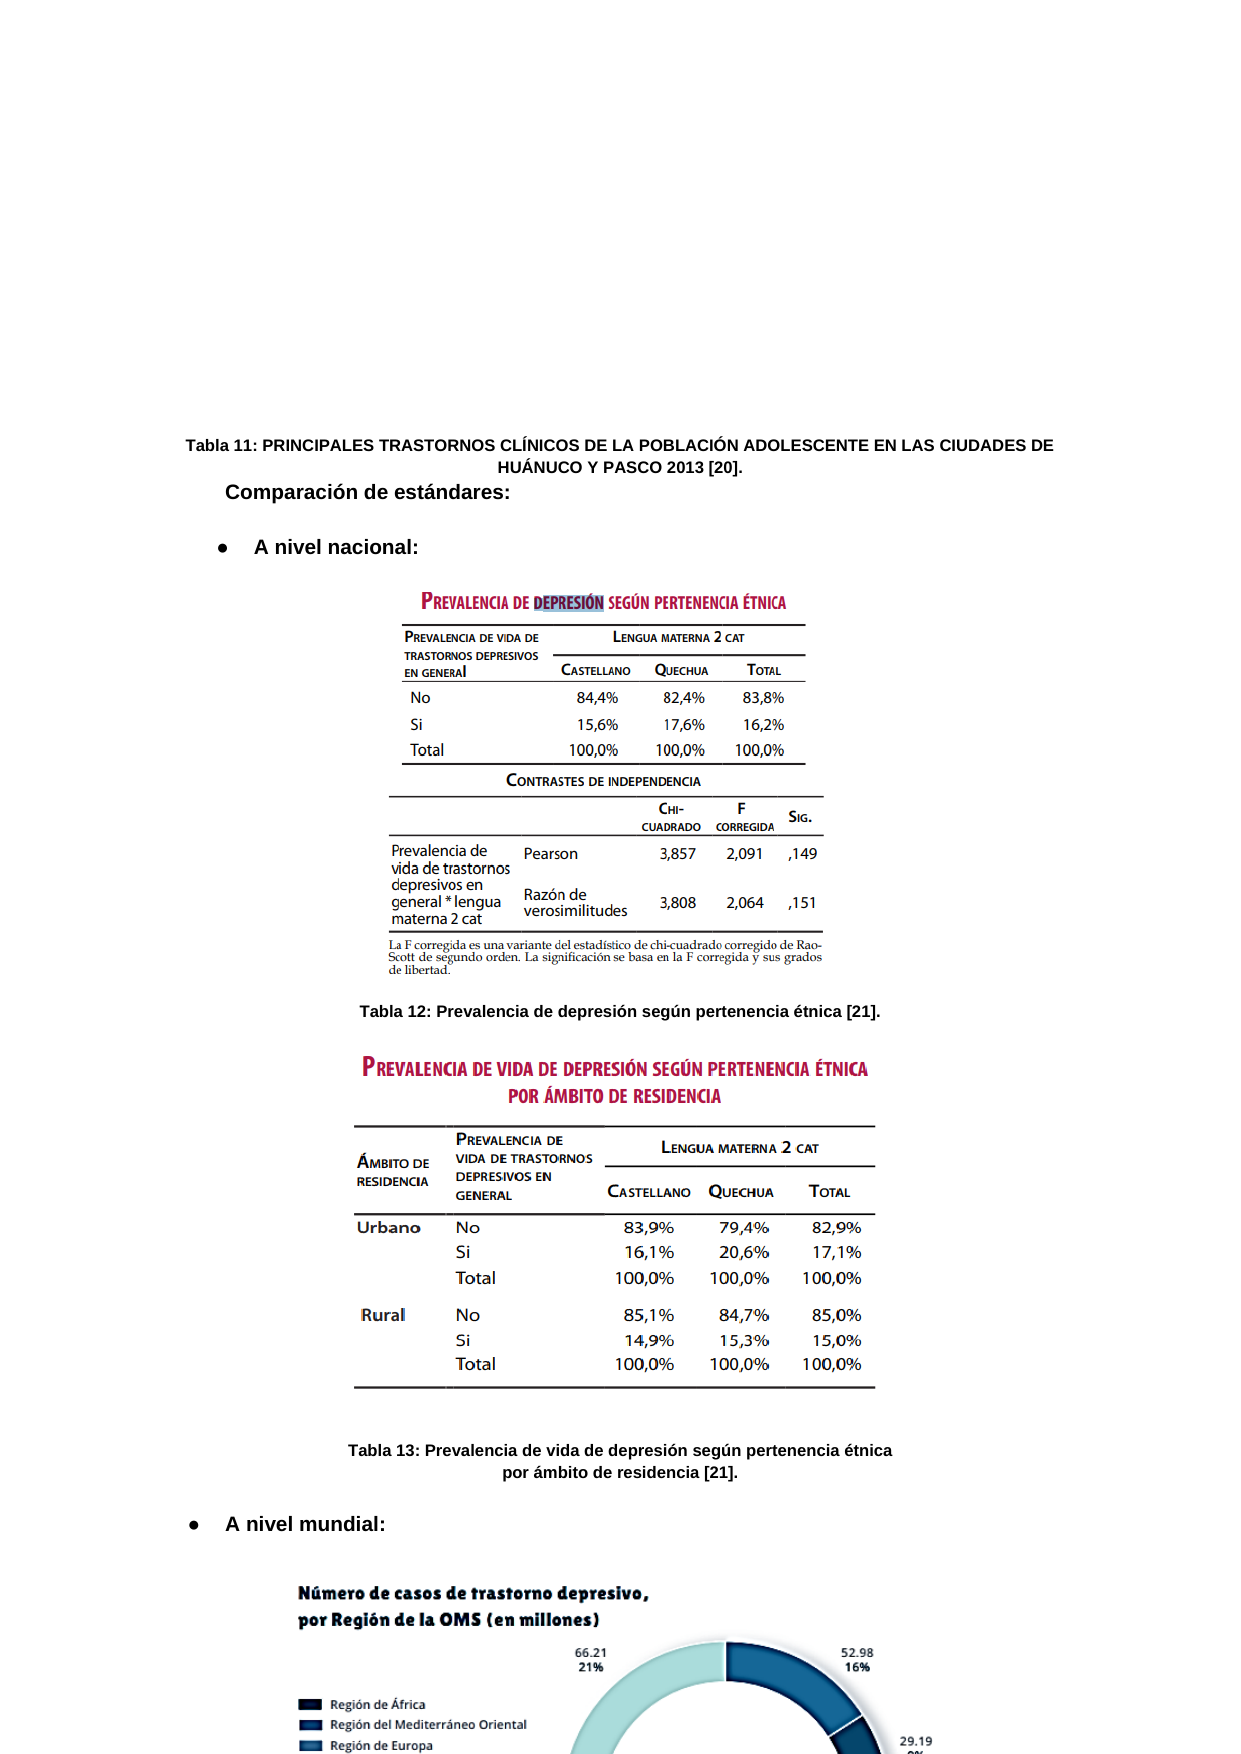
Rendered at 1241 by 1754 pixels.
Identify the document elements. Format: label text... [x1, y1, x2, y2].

picture [378, 592, 829, 974]
text Tabla 13: Prevalencia de vida de depresión según pertenencia étnica por ámbito de residencia [21]. [150, 1440, 1090, 1482]
text Tabla 11: PRINCIPALES TRASTORNOS CLÍNICOS DE LA POBLACIÓN ADOLESCENTE EN LAS CIUDADES DE HUÁNUCO Y PASCO 2013 [20]. [150, 436, 1090, 477]
text Tabla 12: Prevalencia de depresión según pertenencia étnica [21]. [150, 1002, 1090, 1079]
list A nivel nacional: [216, 535, 1090, 559]
list A nivel mundial: [187, 1512, 1090, 1536]
text Comparación de estándares: [225, 480, 1090, 504]
picture [346, 1056, 894, 1391]
picture [286, 1577, 954, 1754]
